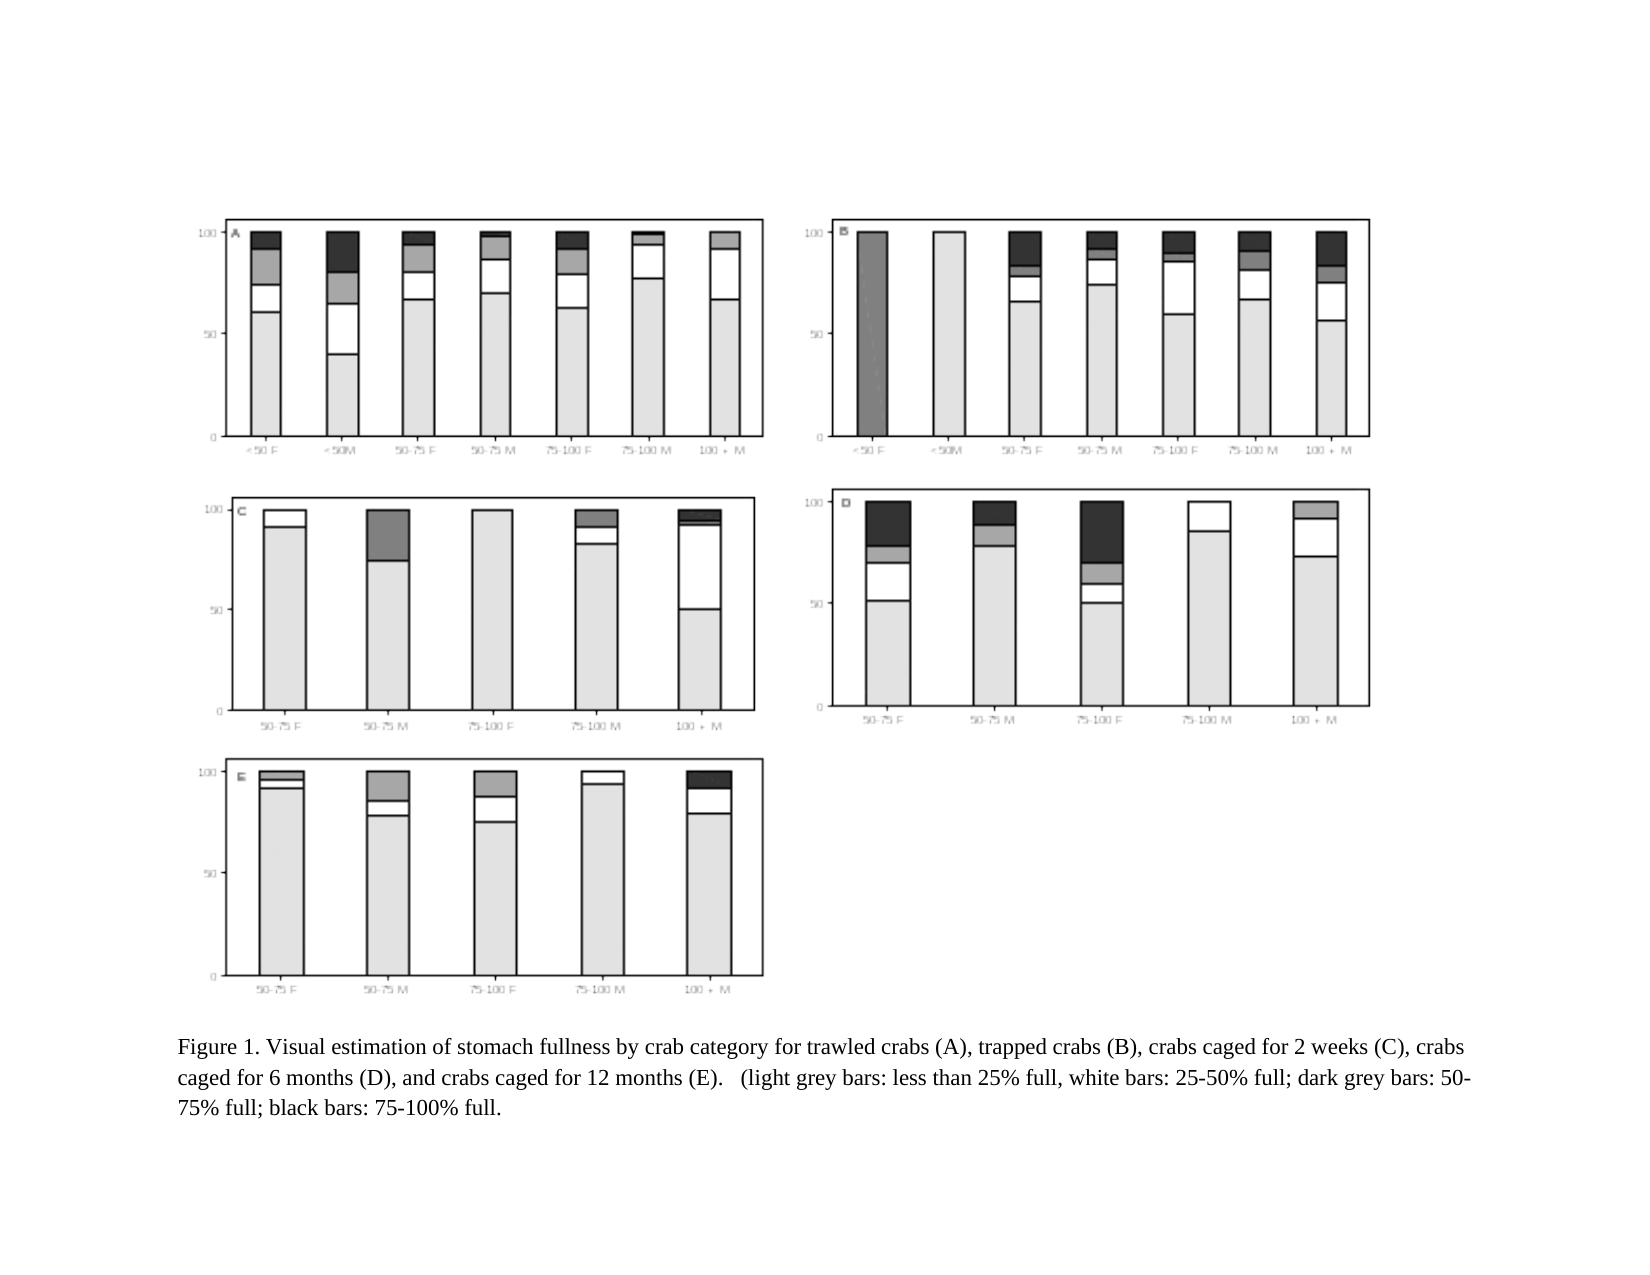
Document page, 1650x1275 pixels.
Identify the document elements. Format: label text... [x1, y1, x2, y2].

text Figure 1. Visual estimation of stomach fullness by crab category for trawled crabs (A), trapped crabs (B), crabs caged for 2 weeks (C), crabs caged for 6 months (D), and crabs caged for 12 months (E). (light grey bars: less than 25% full, white bars: 25-50% full; dark grey bars: 50-75% full; black bars: 75-100% full. [177, 1033, 1500, 1120]
